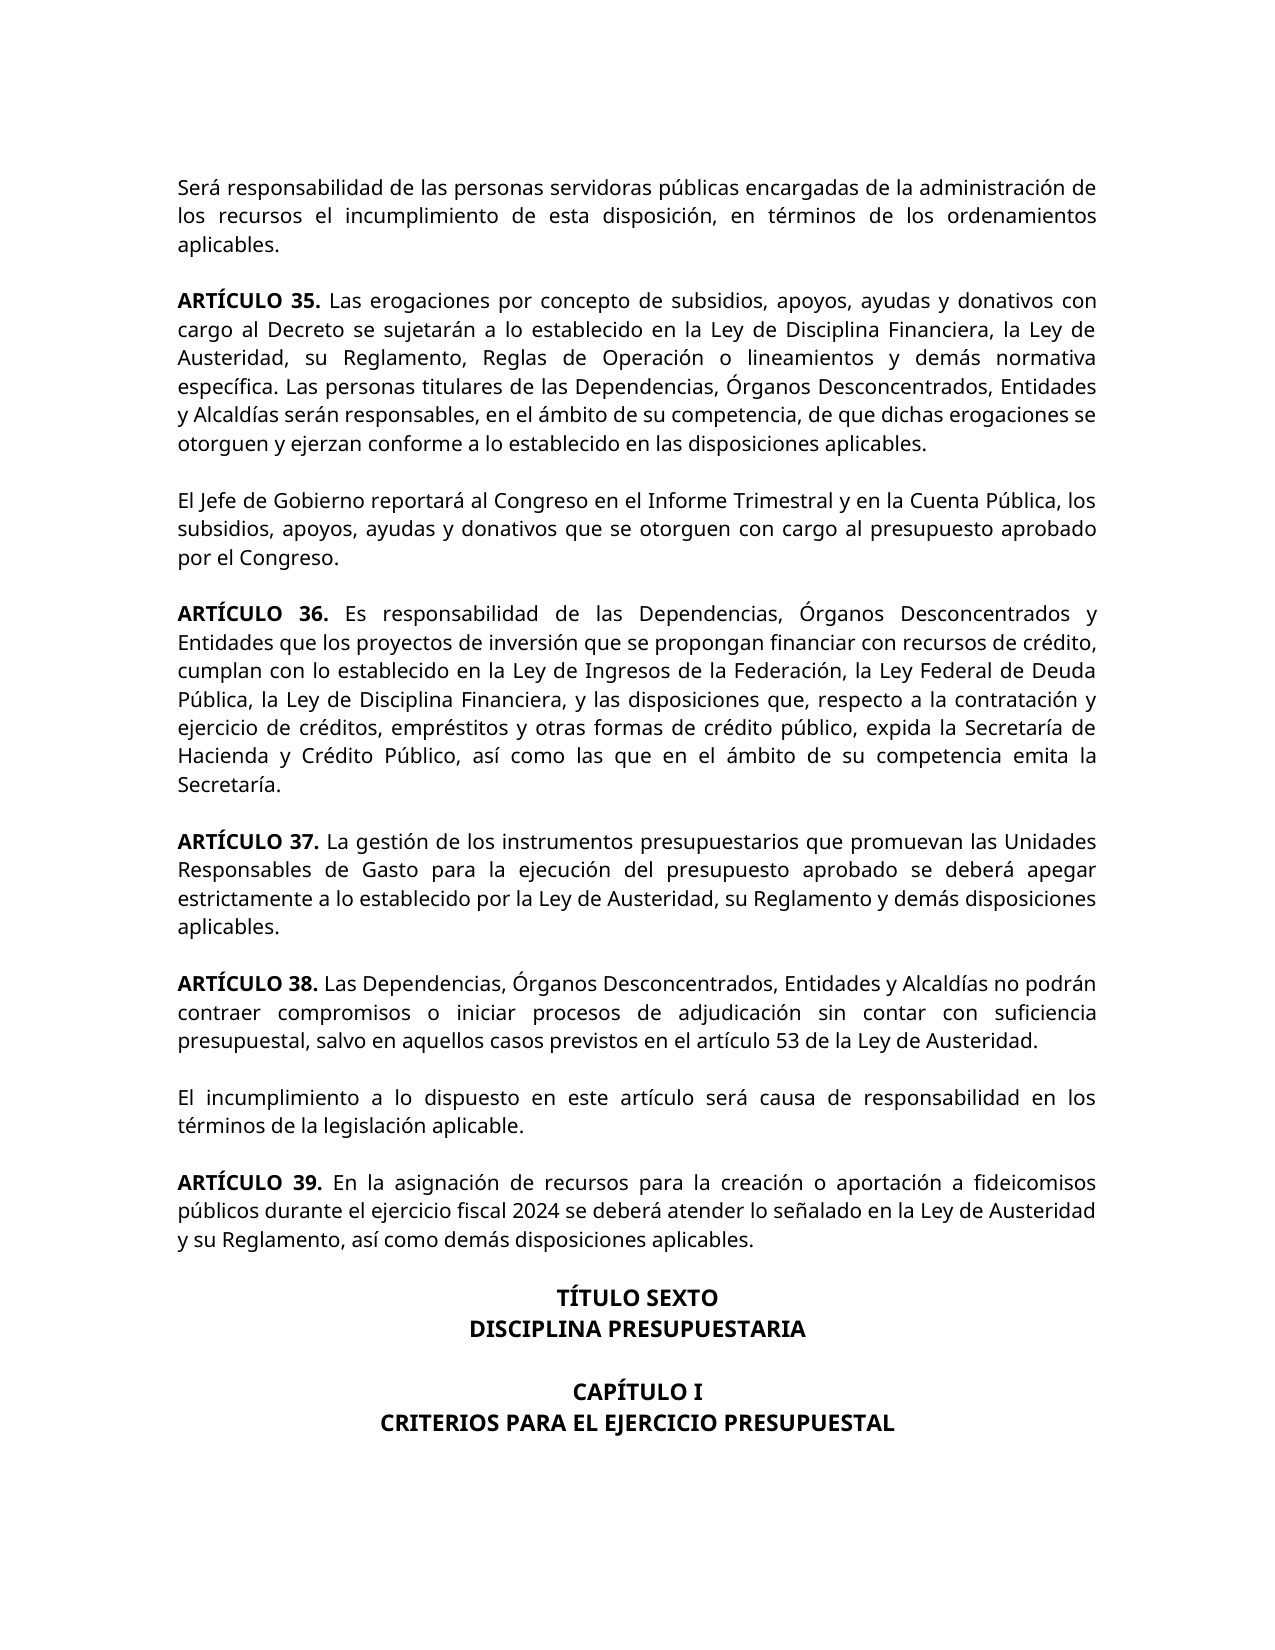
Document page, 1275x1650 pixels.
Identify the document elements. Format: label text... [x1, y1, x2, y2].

text ARTÍCULO 35. Las erogaciones por concepto de subsidios, apoyos, ayudas y donativos con cargo al Decreto se sujetarán a lo establecido en la Ley de Disciplina Financiera, la Ley de Austeridad, su Reglamento, Reglas de Operación o lineamientos y demás normativa específica. Las personas titulares de las Dependencias, Órganos Desconcentrados, Entidades y Alcaldías serán responsables, en el ámbito de su competencia, de que dichas erogaciones se otorguen y ejerzan conforme a lo establecido en las disposiciones aplicables. [177, 287, 1098, 457]
text ARTÍCULO 36. Es responsabilidad de las Dependencias, Órganos Desconcentrados y Entidades que los proyectos de inversión que se propongan financiar con recursos de crédito, cumplan con lo establecido en la Ley de Ingresos de la Federación, la Ley Federal de Deuda Pública, la Ley de Disciplina Financiera, y las disposiciones que, respecto a la contratación y ejercicio de créditos, empréstitos y otras formas de crédito público, expida la Secretaría de Hacienda y Crédito Público, así como las que en el ámbito de su competencia emita la Secretaría. [177, 599, 1098, 798]
text El Jefe de Gobierno reportará al Congreso en el Informe Trimestral y en la Cuenta Pública, los subsidios, apoyos, ayudas y donativos que se otorguen con cargo al presupuesto aprobado por el Congreso. [177, 486, 1098, 571]
text El incumplimiento a lo dispuesto en este artículo será causa de responsabilidad en los términos de la legislación aplicable. [177, 1083, 1098, 1140]
text CRITERIOS PARA EL EJERCICIO PRESUPUESTAL [177, 1407, 1098, 1438]
text ARTÍCULO 39. En la asignación de recursos para la creación o aportación a fideicomisos públicos durante el ejercicio fiscal 2024 se deberá atender lo señalado en la Ley de Austeridad y su Reglamento, así como demás disposiciones aplicables. [177, 1168, 1098, 1253]
text ARTÍCULO 37. La gestión de los instrumentos presupuestarios que promuevan las Unidades Responsables de Gasto para la ejecución del presupuesto aprobado se deberá apegar estrictamente a lo establecido por la Ley de Austeridad, su Reglamento y demás disposiciones aplicables. [177, 827, 1098, 941]
text DISCIPLINA PRESUPUESTARIA [177, 1313, 1098, 1344]
text TÍTULO SEXTO [177, 1282, 1098, 1313]
text CAPÍTULO I [177, 1376, 1098, 1407]
text Será responsabilidad de las personas servidoras públicas encargadas de la administración de los recursos el incumplimiento de esta disposición, en términos de los ordenamientos aplicables. [177, 173, 1098, 258]
text ARTÍCULO 38. Las Dependencias, Órganos Desconcentrados, Entidades y Alcaldías no podrán contraer compromisos o iniciar procesos de adjudicación sin contar con suficiencia presupuestal, salvo en aquellos casos previstos en el artículo 53 de la Ley de Austeridad. [177, 969, 1098, 1054]
